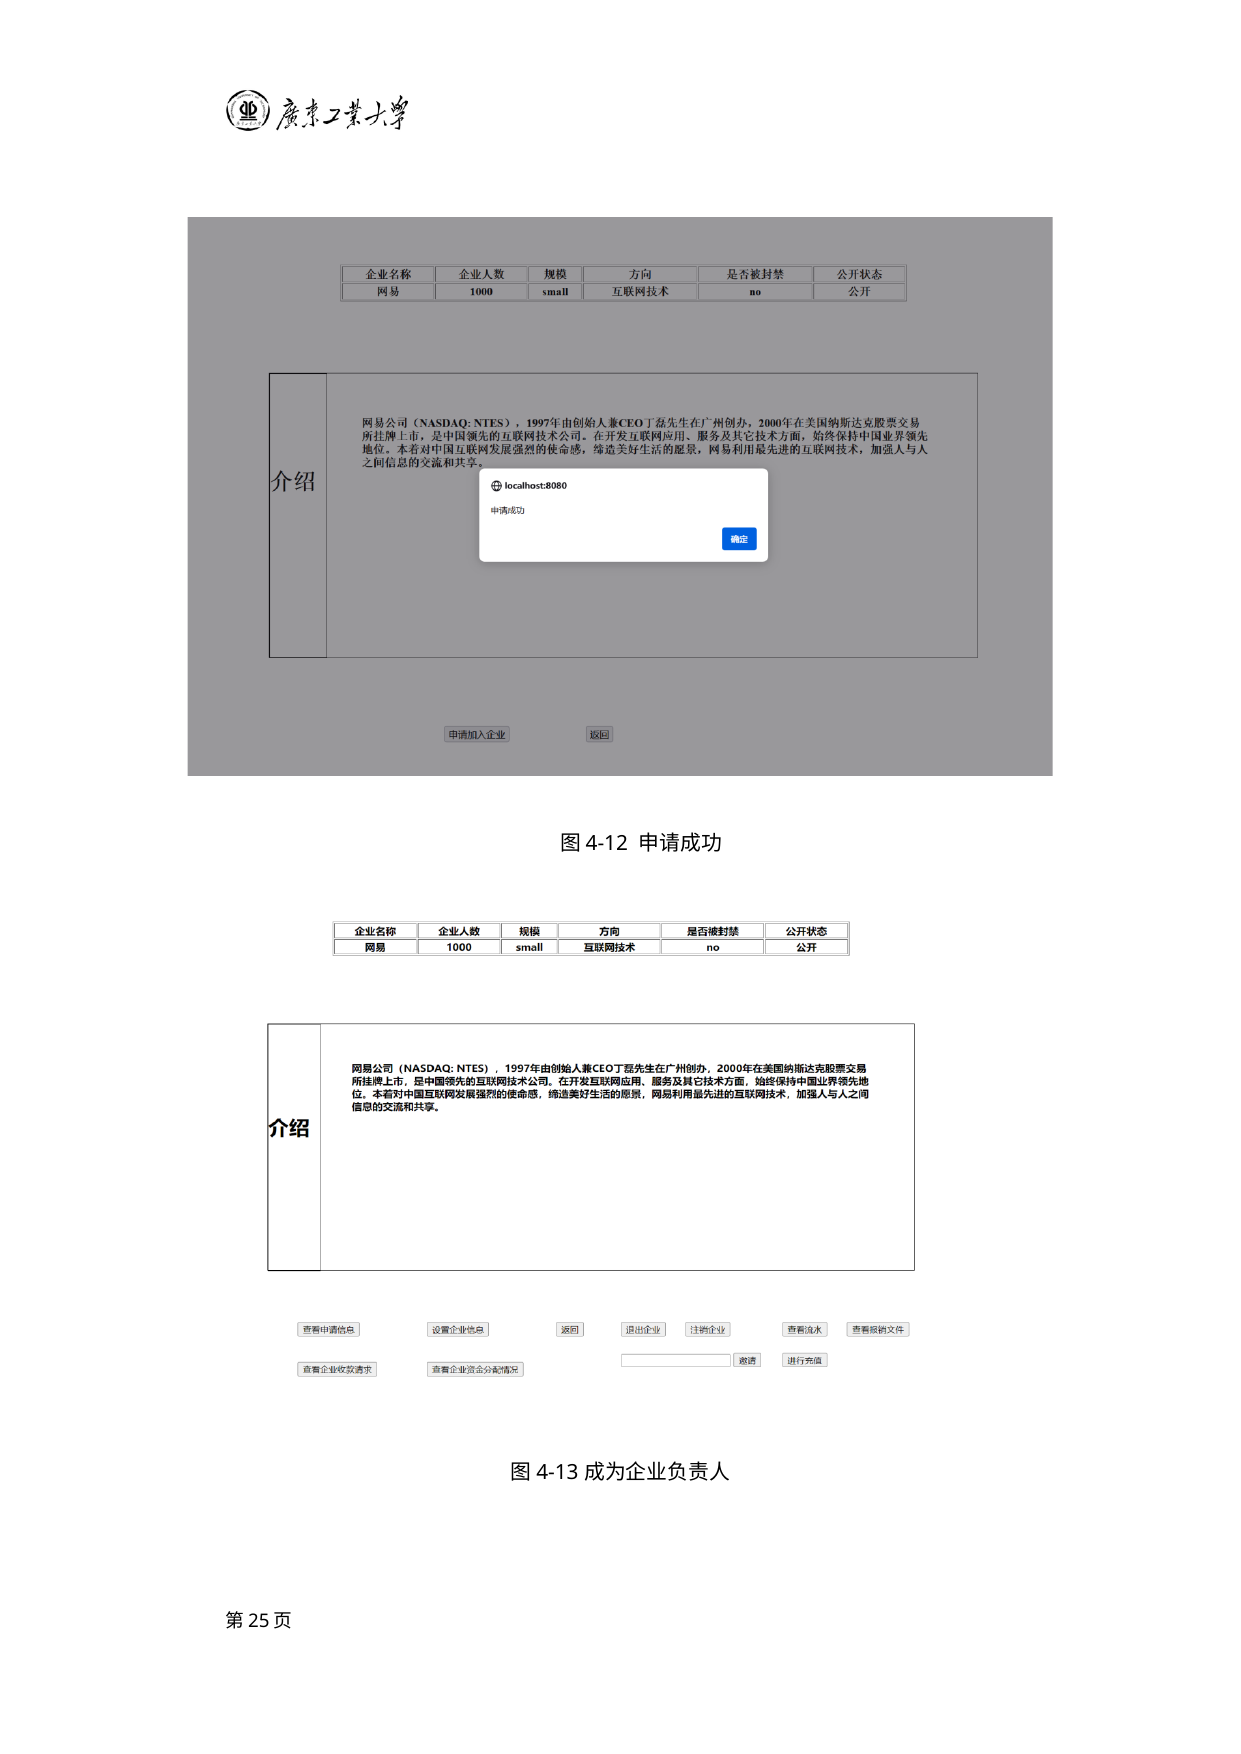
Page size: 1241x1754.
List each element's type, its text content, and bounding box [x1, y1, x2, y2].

picture [187, 217, 1053, 776]
picture [225, 88, 271, 132]
text 图 4-12 申请成功 [187, 825, 1053, 858]
text 图 4-13 成为企业负责人 [187, 1454, 1053, 1487]
picture [275, 94, 408, 132]
picture [187, 879, 1053, 1417]
